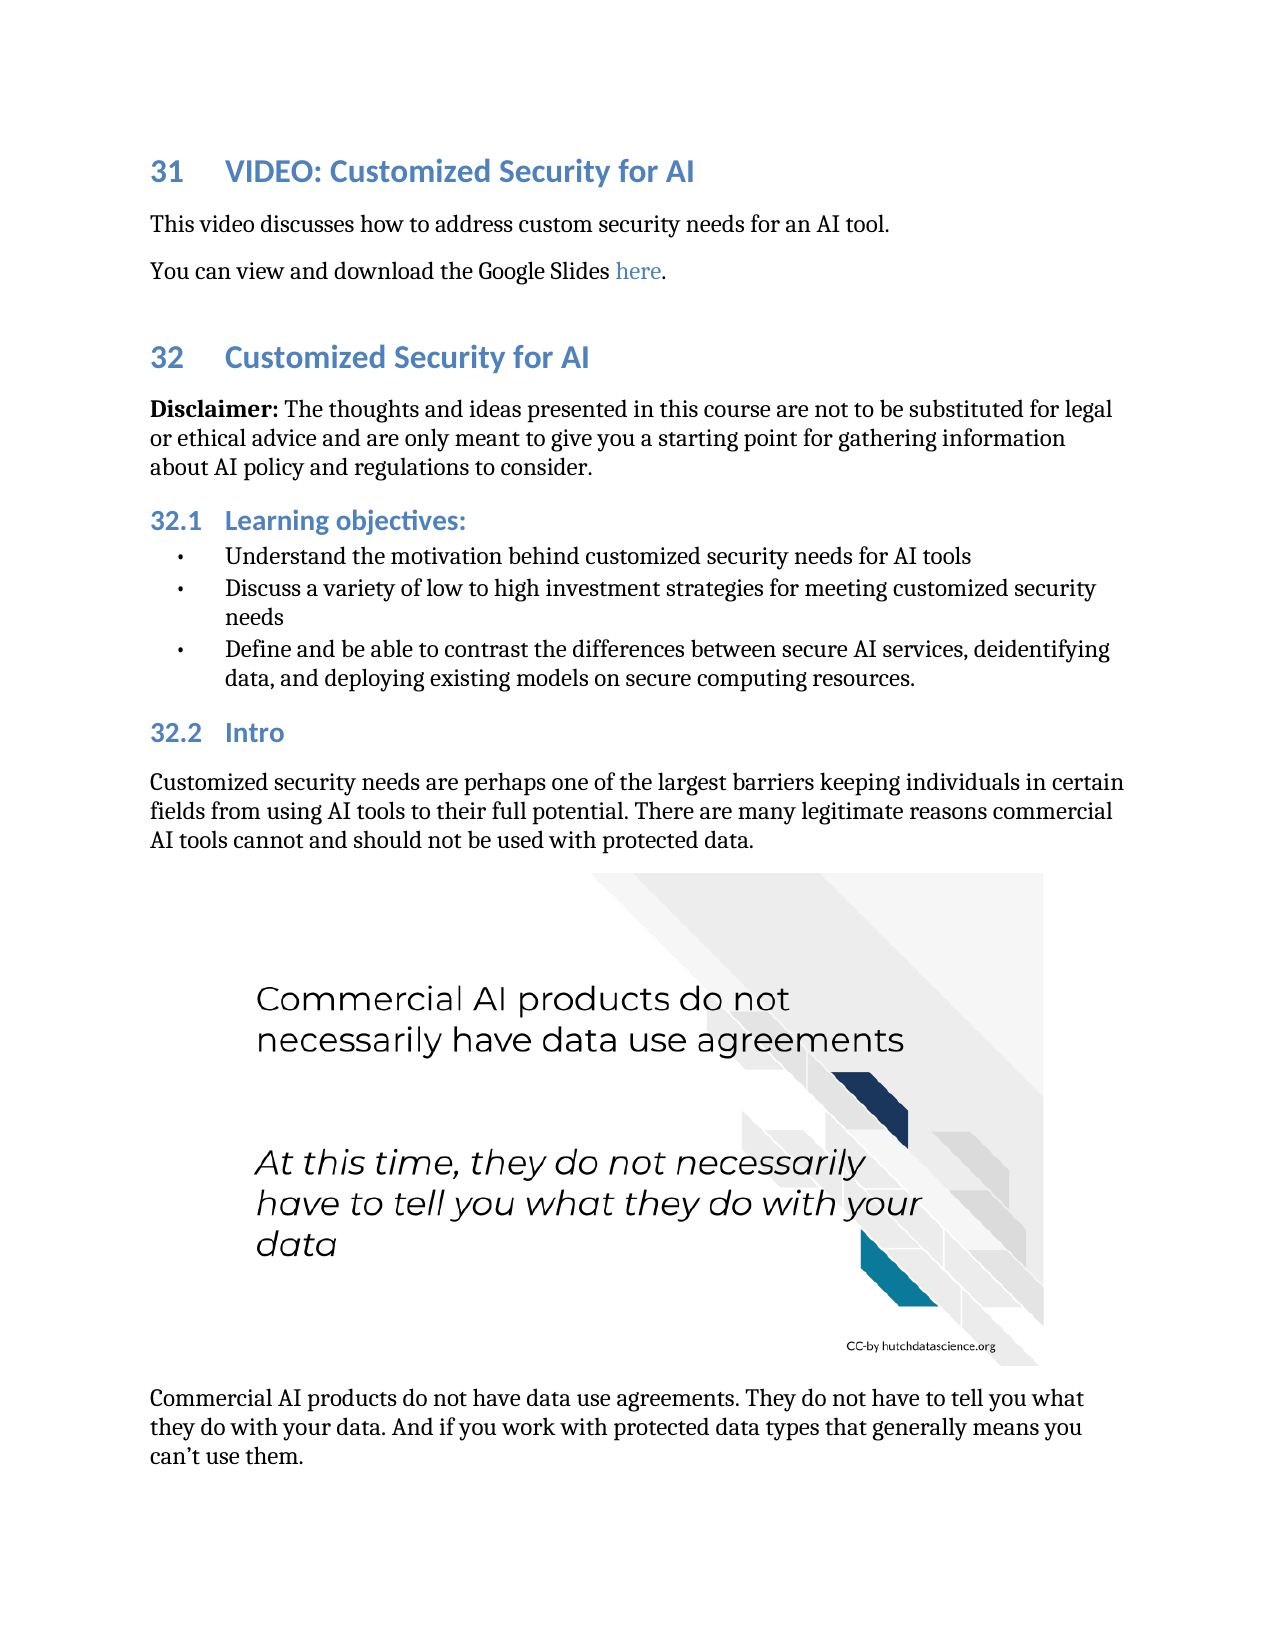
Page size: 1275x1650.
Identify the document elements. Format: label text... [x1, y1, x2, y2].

text Commercial AI products do not have data use agreements. They do not have to tell you what they do with your data. And if you work with protected data types that generally means you can’t use them. [150, 1384, 1125, 1470]
list Discuss a variety of low to high investment strategies for meeting customized security needs [175, 574, 1125, 632]
subtitle 32.1 Learning objectives: [150, 502, 1125, 538]
list Understand the motivation behind customized security needs for AI tools [175, 542, 1125, 570]
list Define and be able to contrast the differences between secure AI services, deidentifying data, and deploying existing models on secure computing resources. [175, 635, 1125, 693]
subtitle 32.2 Intro [150, 714, 1125, 749]
subtitle 31 VIDEO: Customized Security for AI [150, 150, 1125, 191]
text This video discusses how to address custom security needs for an AI tool. [150, 209, 1125, 238]
text Customized security needs are perhaps one of the largest barriers keeping individuals in certain fields from using AI tools to their full potential. There are many legitimate reasons commercial AI tools cannot and should not be used with protected data. [150, 768, 1125, 854]
subtitle 32 Customized Security for AI [150, 336, 1125, 376]
text Disclaimer: The thoughts and ideas presented in this course are not to be substituted for legal or ethical advice and are only meant to give you a starting point for gathering information about AI policy and regulations to consider. [150, 395, 1125, 481]
text You can view and download the Google Slides here. [150, 257, 1125, 286]
picture [168, 873, 1044, 1366]
